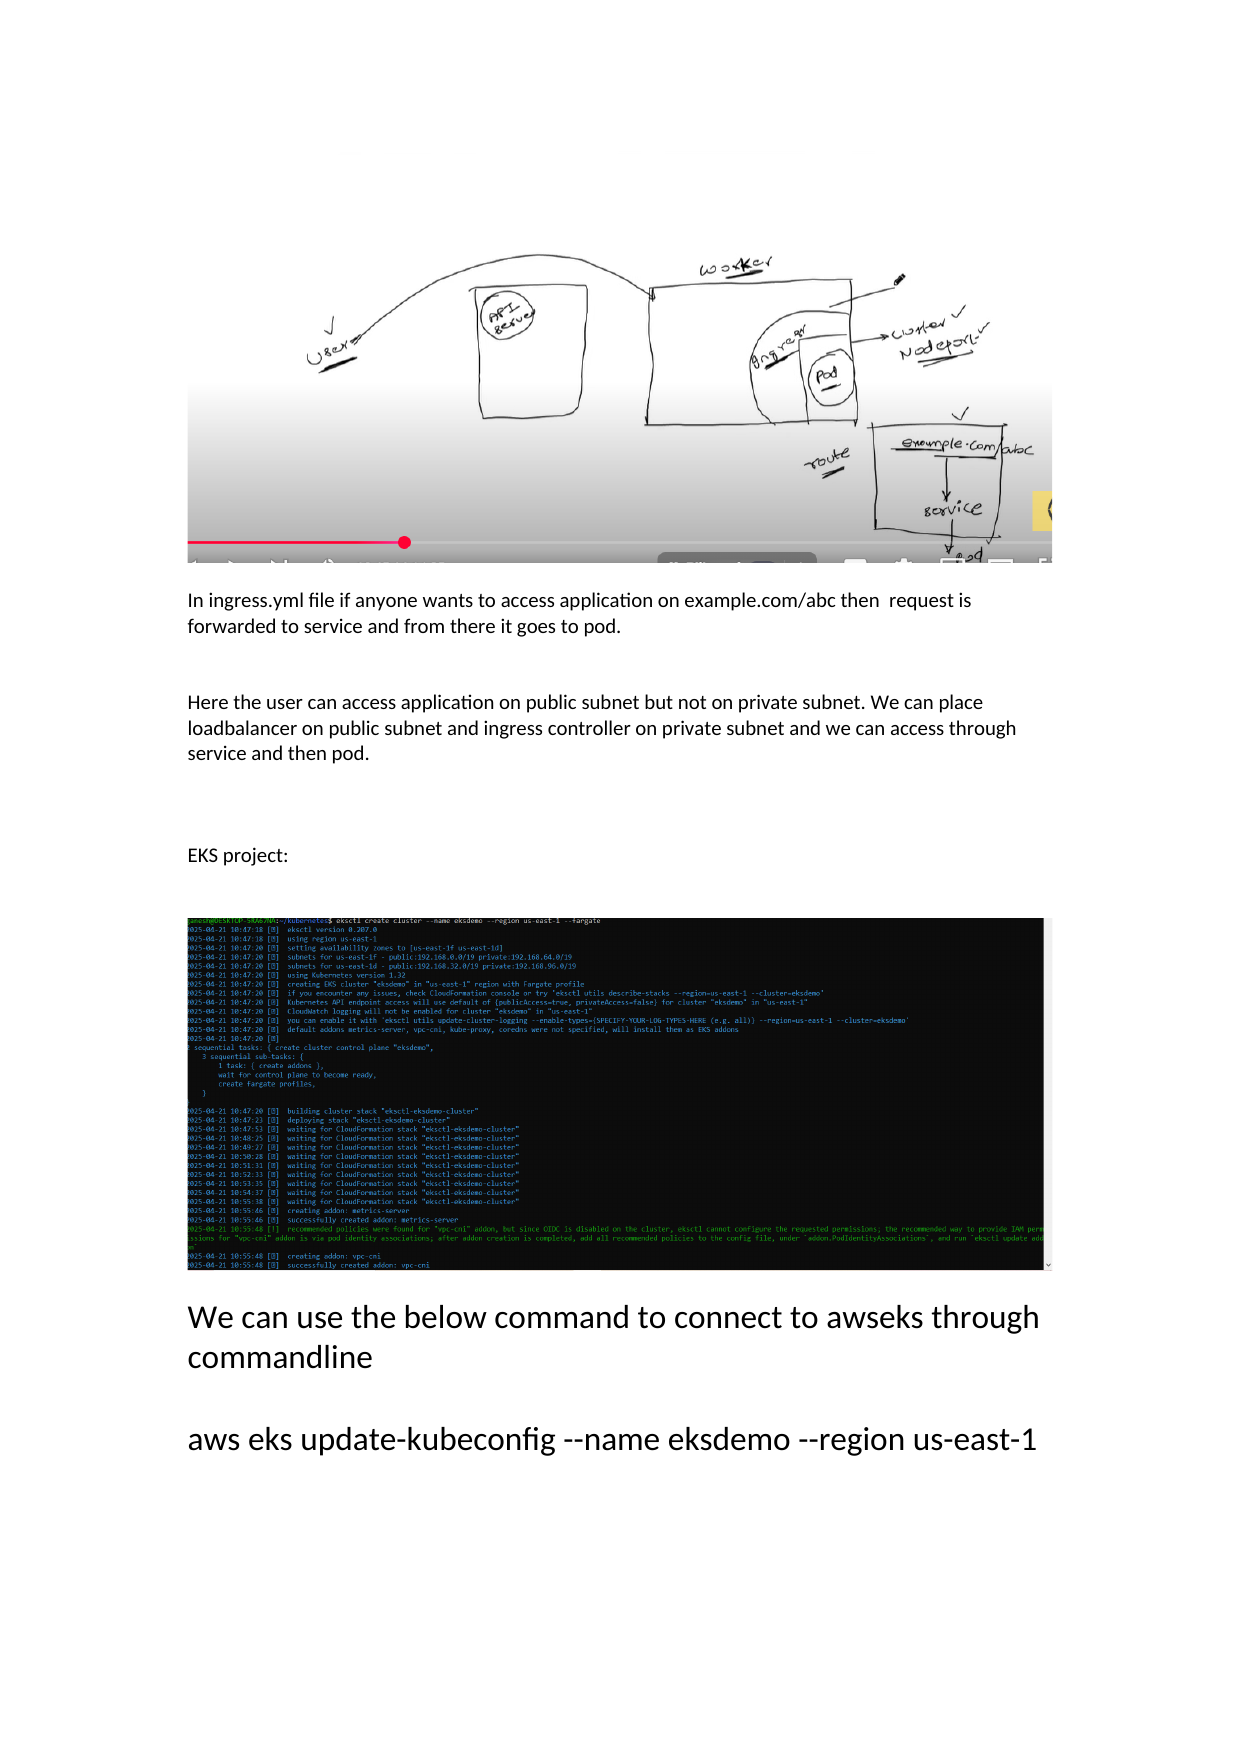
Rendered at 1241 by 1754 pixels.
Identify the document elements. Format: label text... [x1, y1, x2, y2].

list Here the user can access application on public subnet but not on private subnet. We can place loadbalancer on public subnet and ingress controller on private subnet and we can access through service and then pod. [187, 689, 1053, 766]
list EKS project: [187, 842, 1053, 867]
list We can use the below command to connect to awseks through commandline [187, 1296, 1053, 1377]
picture [187, 150, 1053, 563]
list aws eks update-kubeconfig --name eksdemo --region us-east-1 [187, 1418, 1053, 1459]
picture [187, 918, 1053, 1271]
list In ingress.yml file if anyone wants to access application on example.com/abc then request is forwarded to service and from there it goes to pod. [187, 588, 1053, 638]
